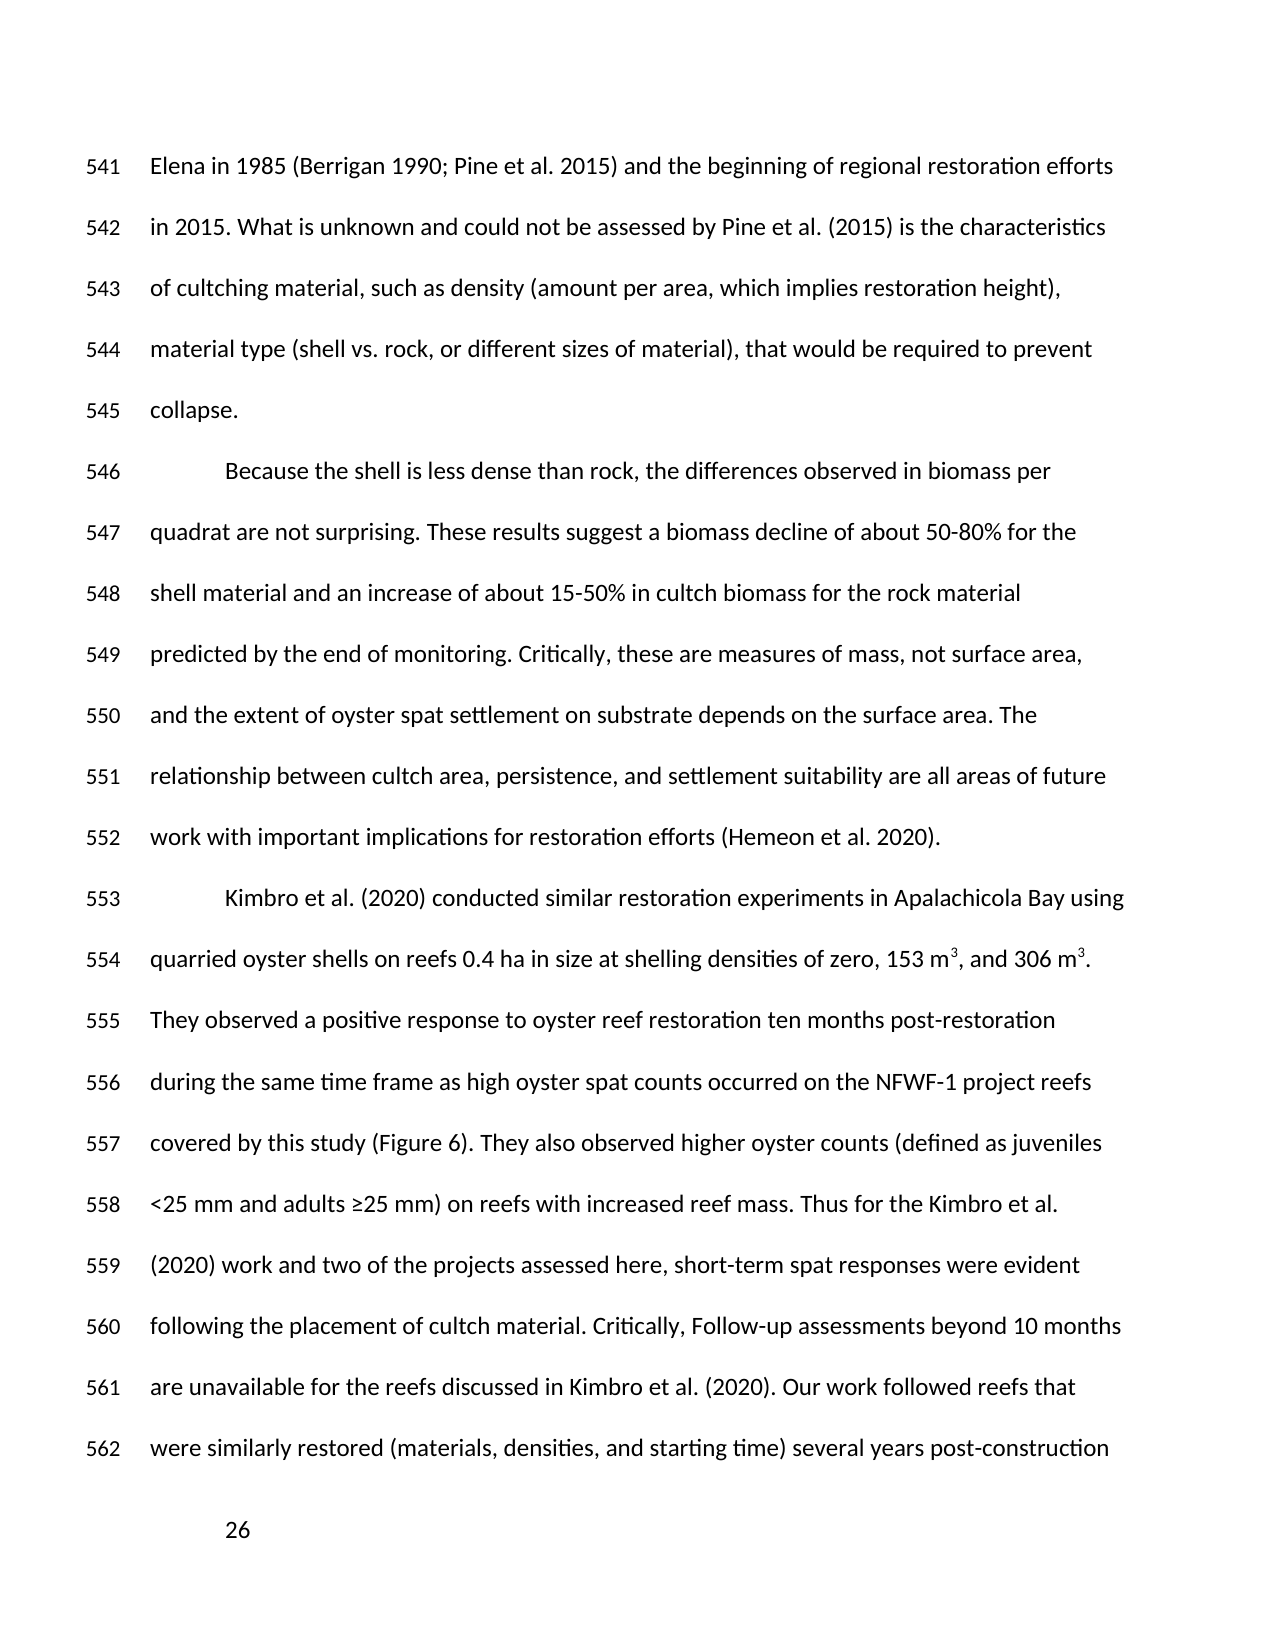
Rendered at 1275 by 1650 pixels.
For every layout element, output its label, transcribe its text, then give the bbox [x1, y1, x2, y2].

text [150, 882, 1125, 1462]
text Because the shell is less dense than rock, the differences observed in biomass per quadrat are not surprising. These results suggest a biomass decline of about 50-80% for the shell material and an increase of about 15-50% in cultch biomass for the rock material predicted by the end of monitoring. Critically, these are measures of mass, not surface area, and the extent of oyster spat settlement on substrate depends on the surface area. The relationship between cultch area, persistence, and settlement suitability are all areas of future work with important implications for restoration efforts (Hemeon et al. 2020). [150, 455, 1125, 852]
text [150, 150, 1125, 425]
